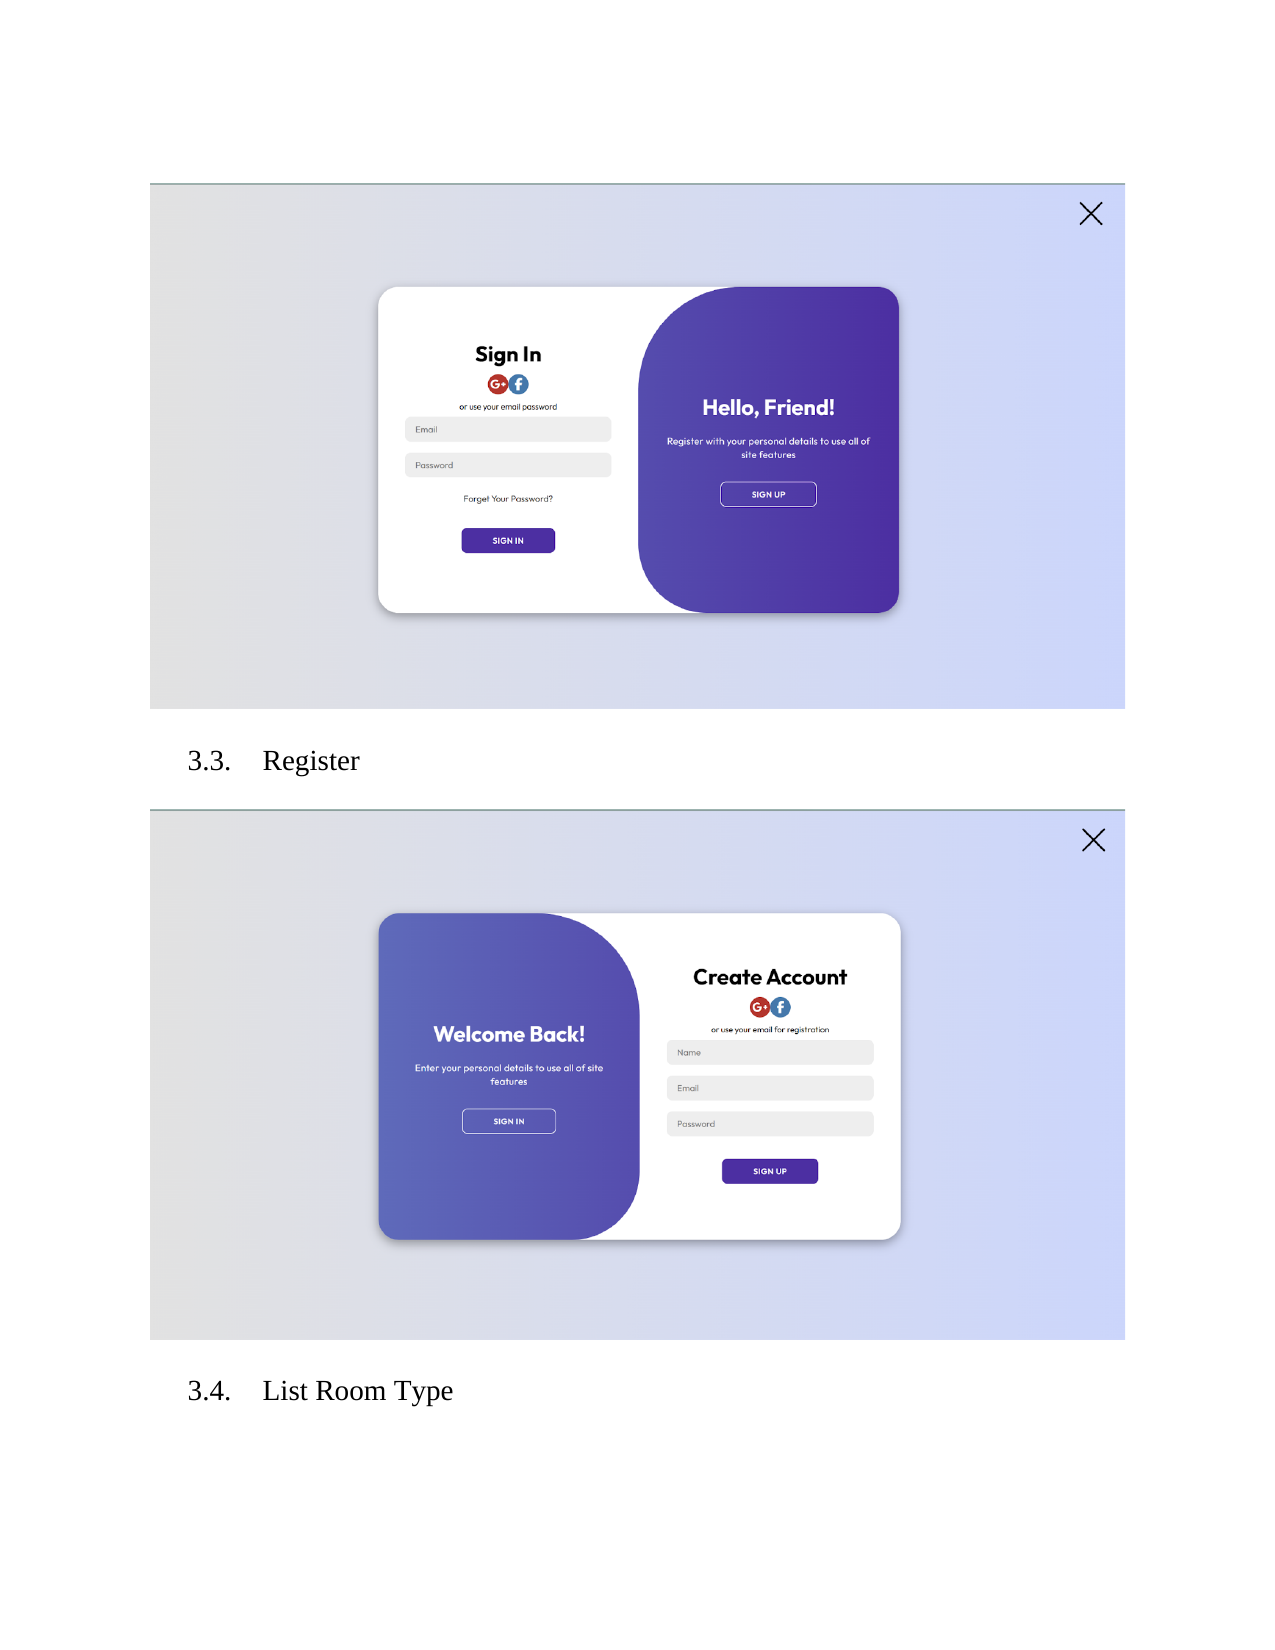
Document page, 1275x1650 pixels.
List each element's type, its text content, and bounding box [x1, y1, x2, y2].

list List Room Type [187, 1373, 1125, 1406]
picture [150, 809, 1125, 1340]
list Register [187, 743, 1125, 776]
picture [150, 183, 1125, 709]
